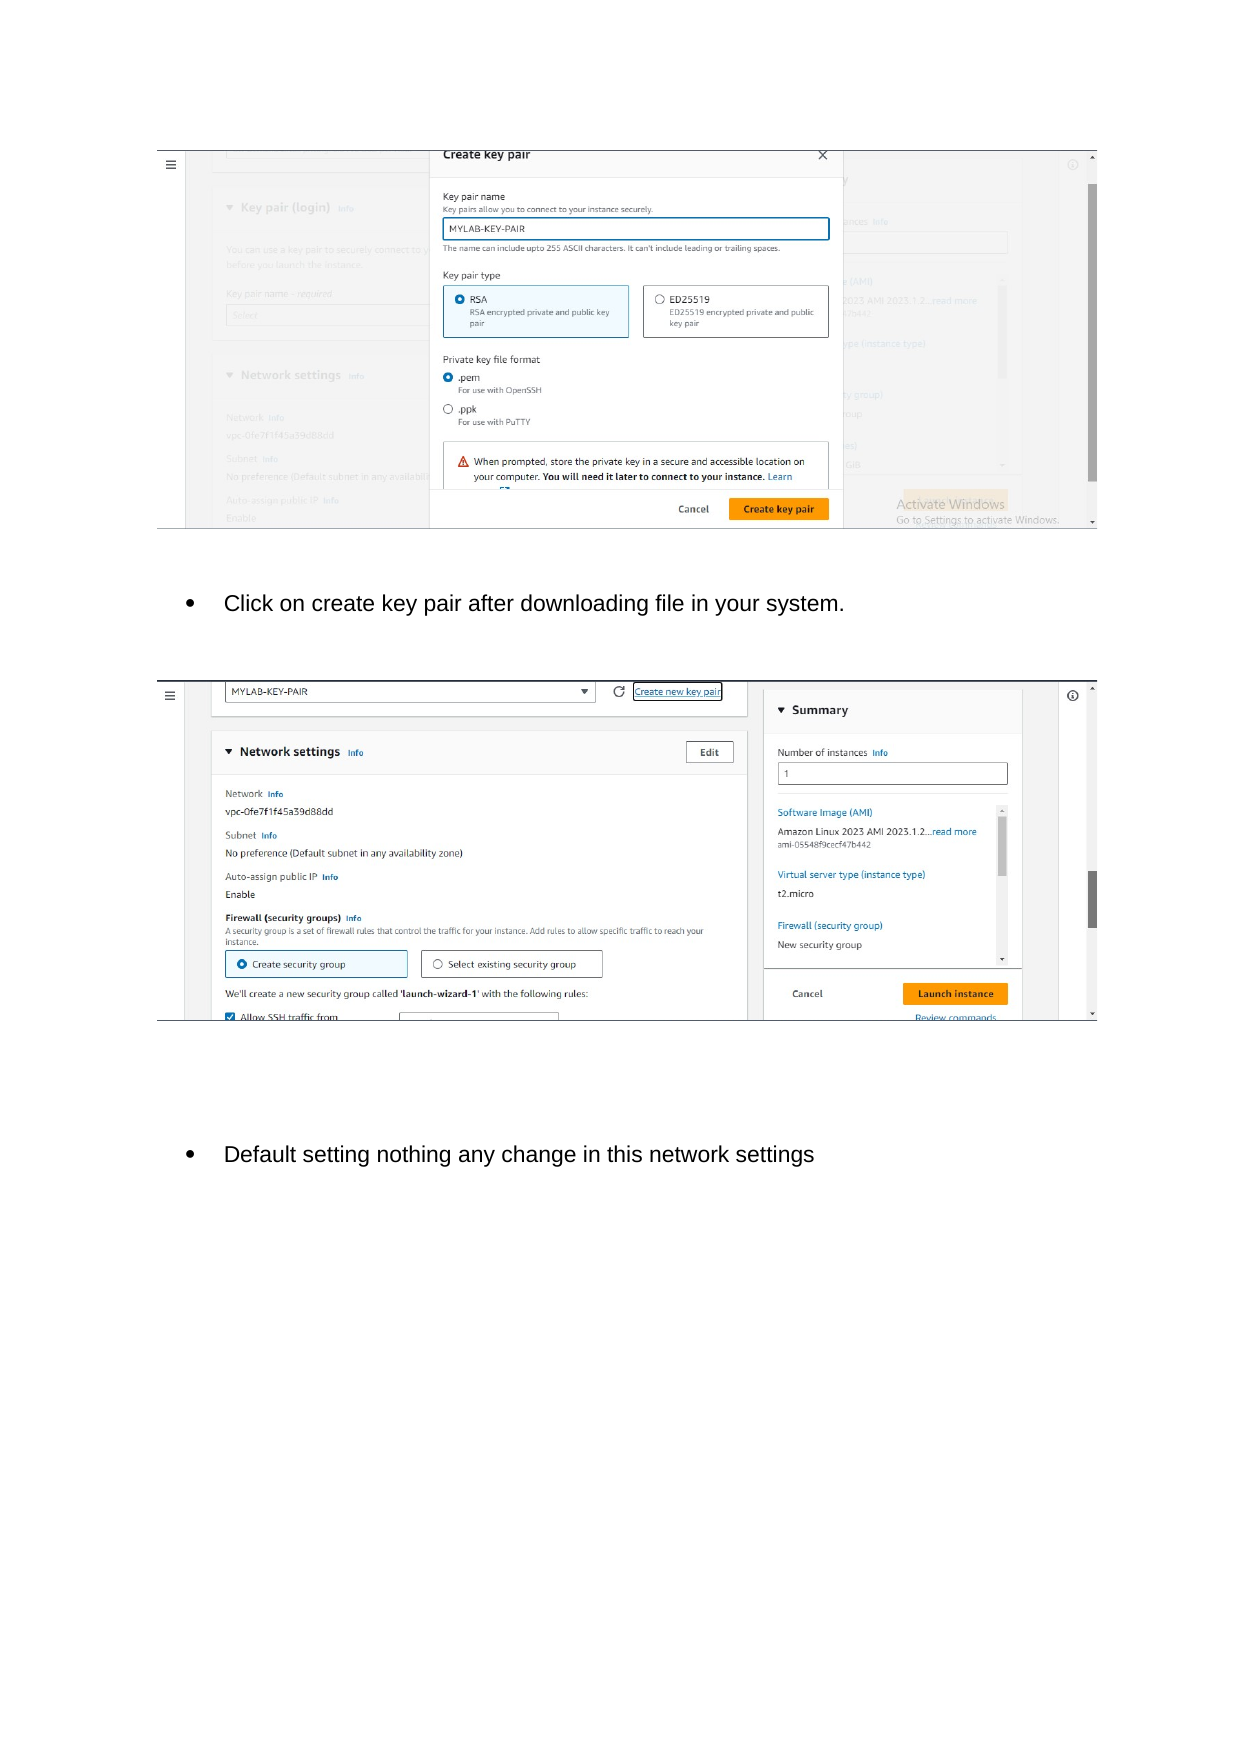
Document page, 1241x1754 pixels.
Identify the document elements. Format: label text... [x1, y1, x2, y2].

list Default setting nothing any change in this network settings [186, 1141, 1101, 1167]
picture [157, 150, 1098, 529]
list Click on create key pair after downloading file in your system. [186, 589, 1101, 616]
picture [157, 680, 1098, 1021]
